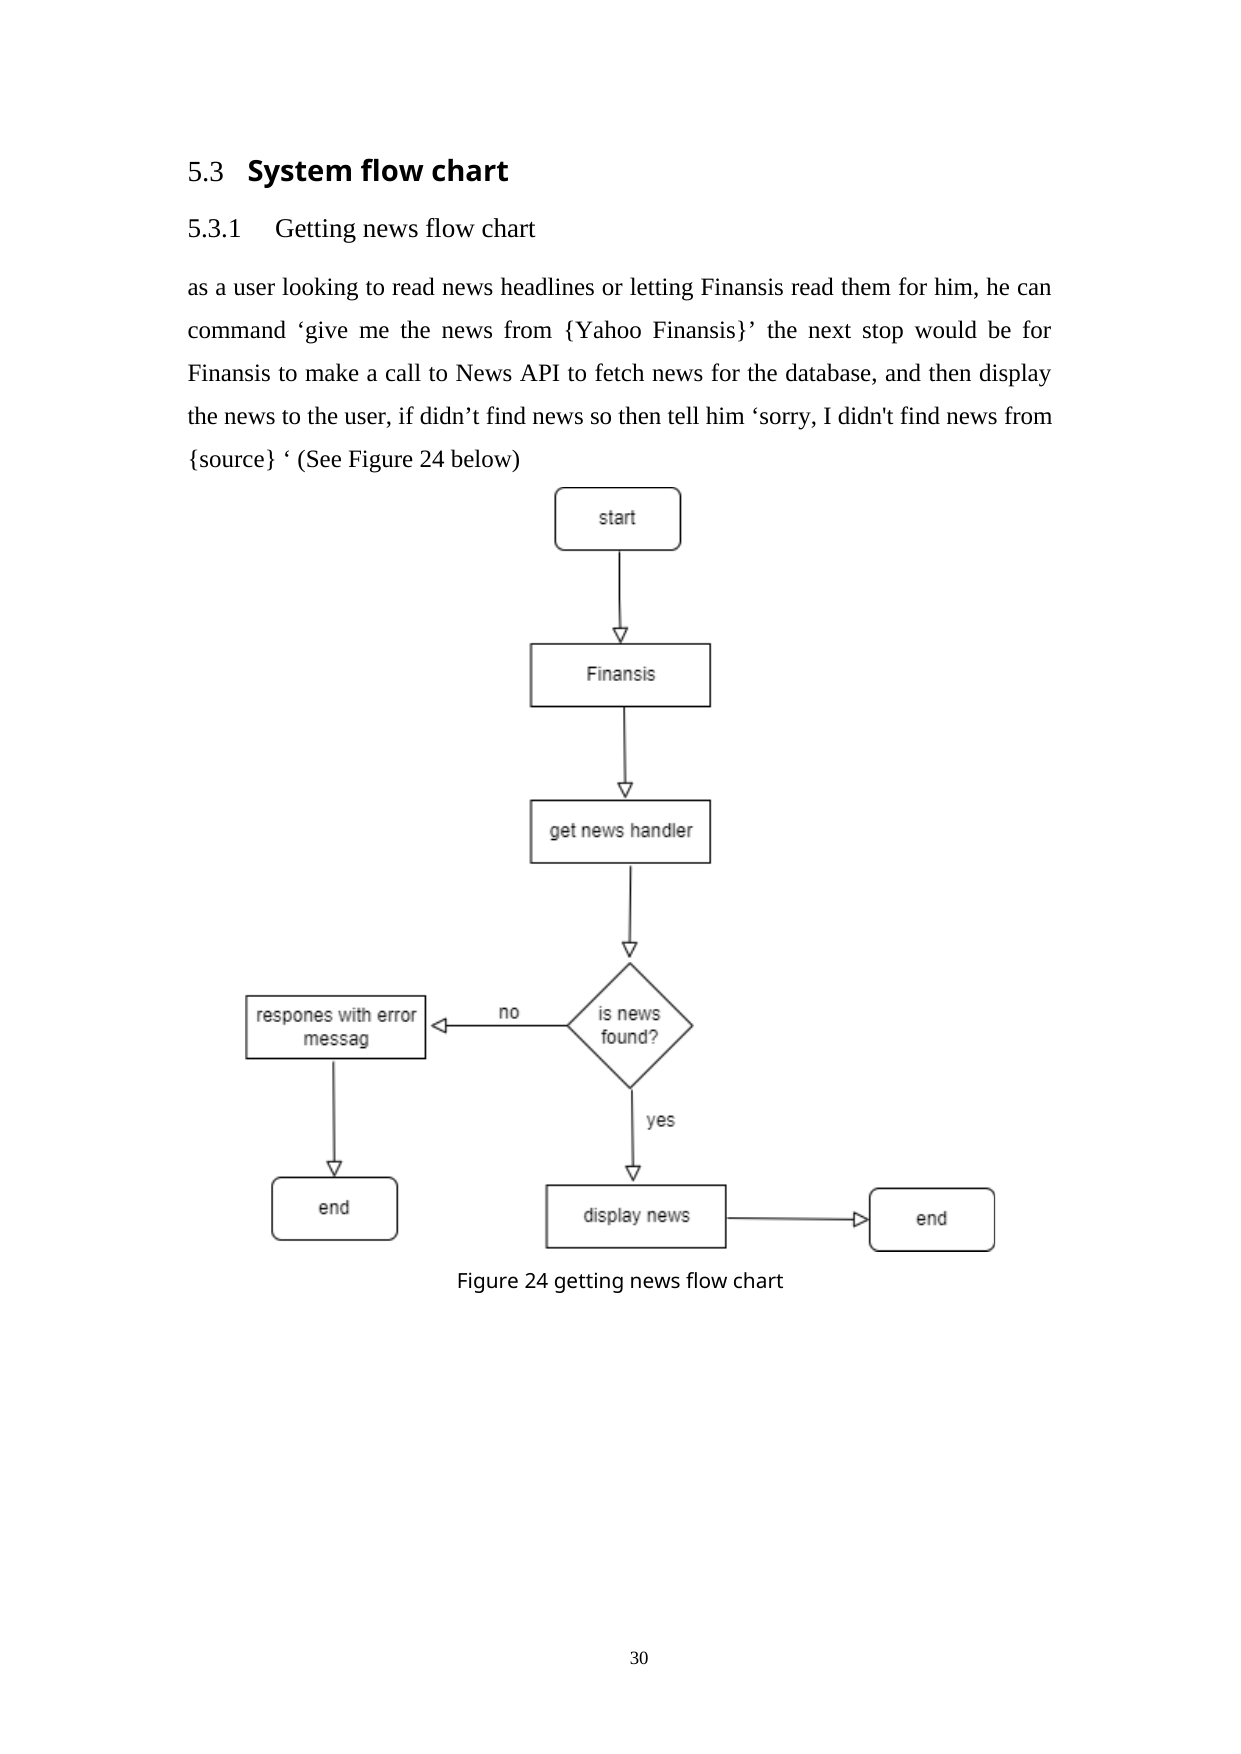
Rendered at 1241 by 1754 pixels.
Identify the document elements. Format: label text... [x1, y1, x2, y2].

text as a user looking to read news headlines or letting Finansis read them for him, he can command ‘give me the news from {Yahoo Finansis}’ the next stop would be for Finansis to make a call to News API to fetch news for the database, and then display the news to the user, if didn’t find news so then tell him ‘sorry, I didn't find news from {source} ‘ (See Figure 24 below) [187, 272, 1053, 473]
picture [245, 487, 995, 1252]
subtitle System flow chart [187, 150, 1053, 190]
text Figure 24 getting news flow chart [187, 1266, 1053, 1294]
subtitle Getting news flow chart [187, 213, 1053, 244]
